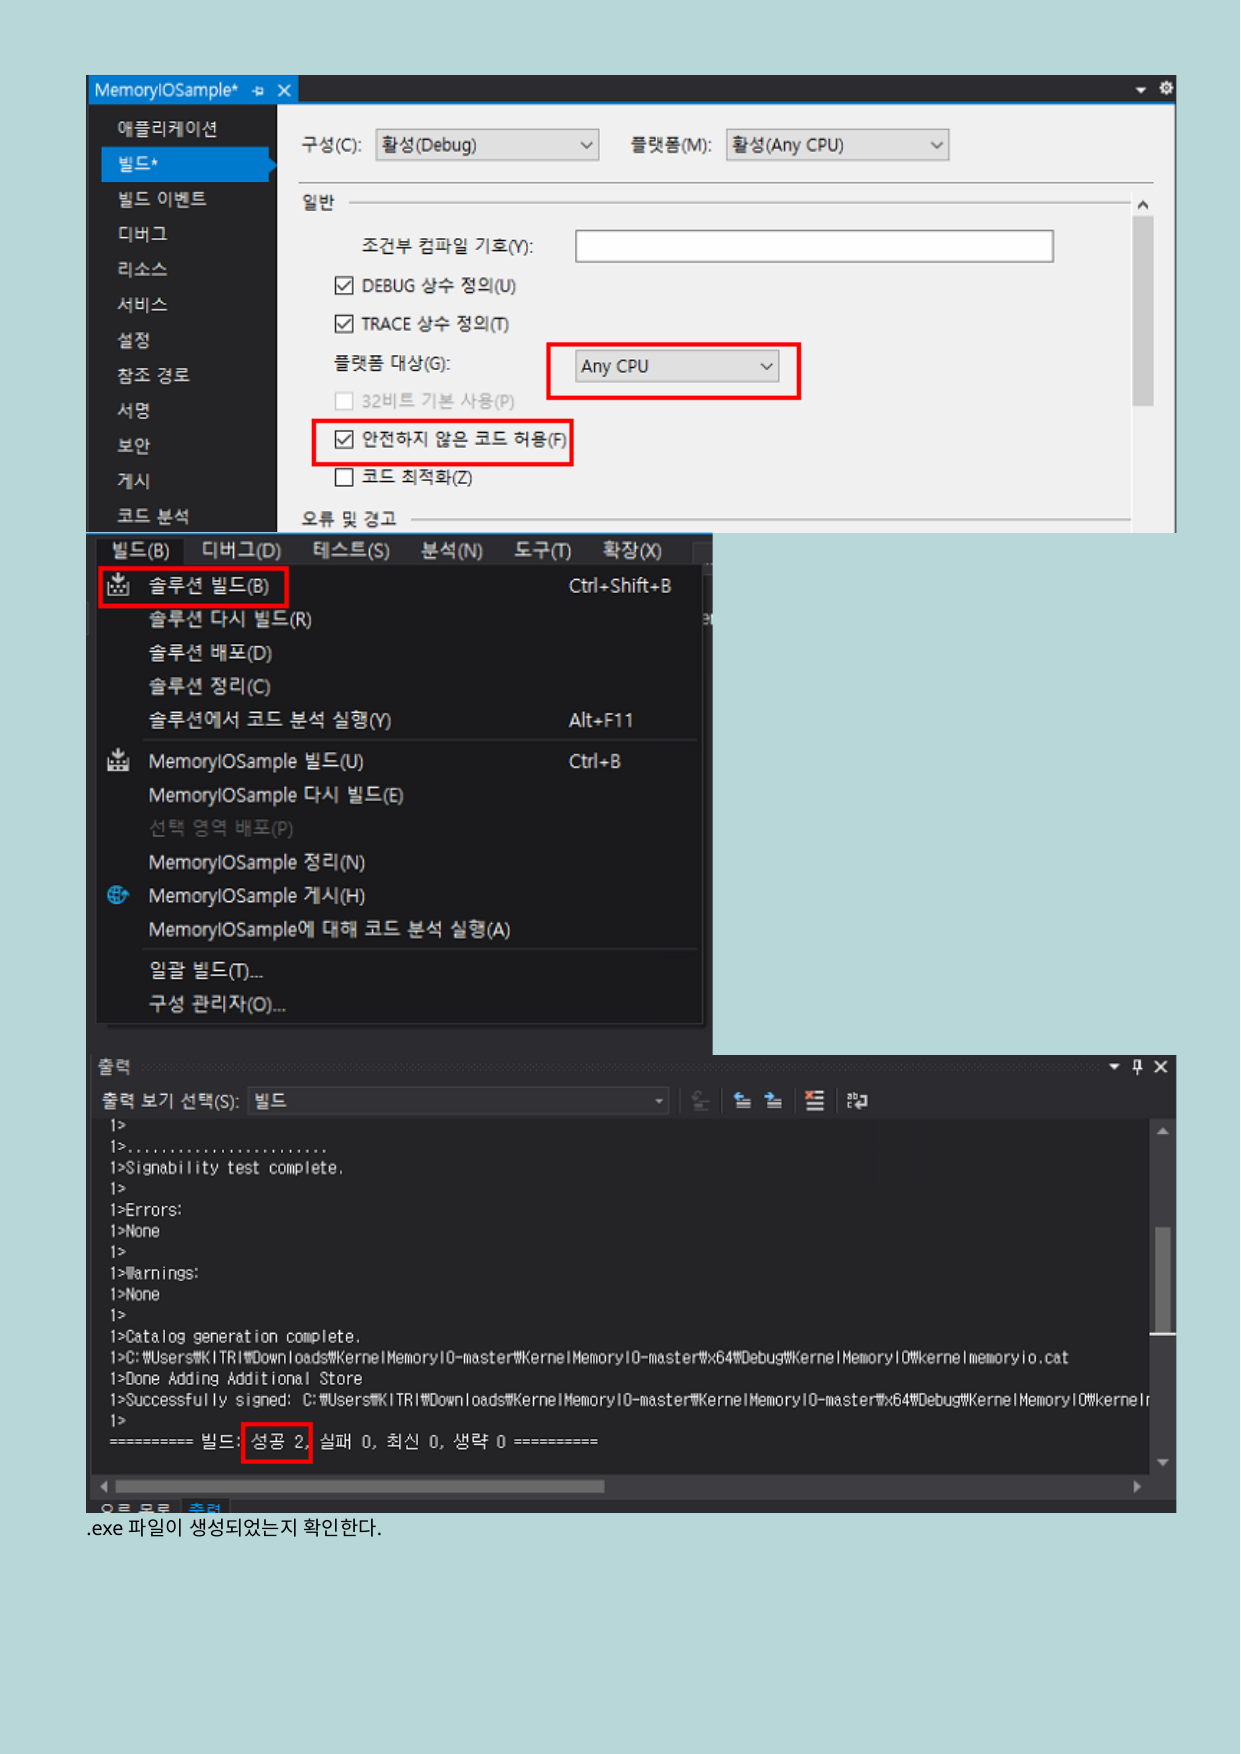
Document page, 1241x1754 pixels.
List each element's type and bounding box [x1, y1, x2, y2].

picture [86, 75, 1177, 1513]
table_cell [75, 75, 1188, 1541]
